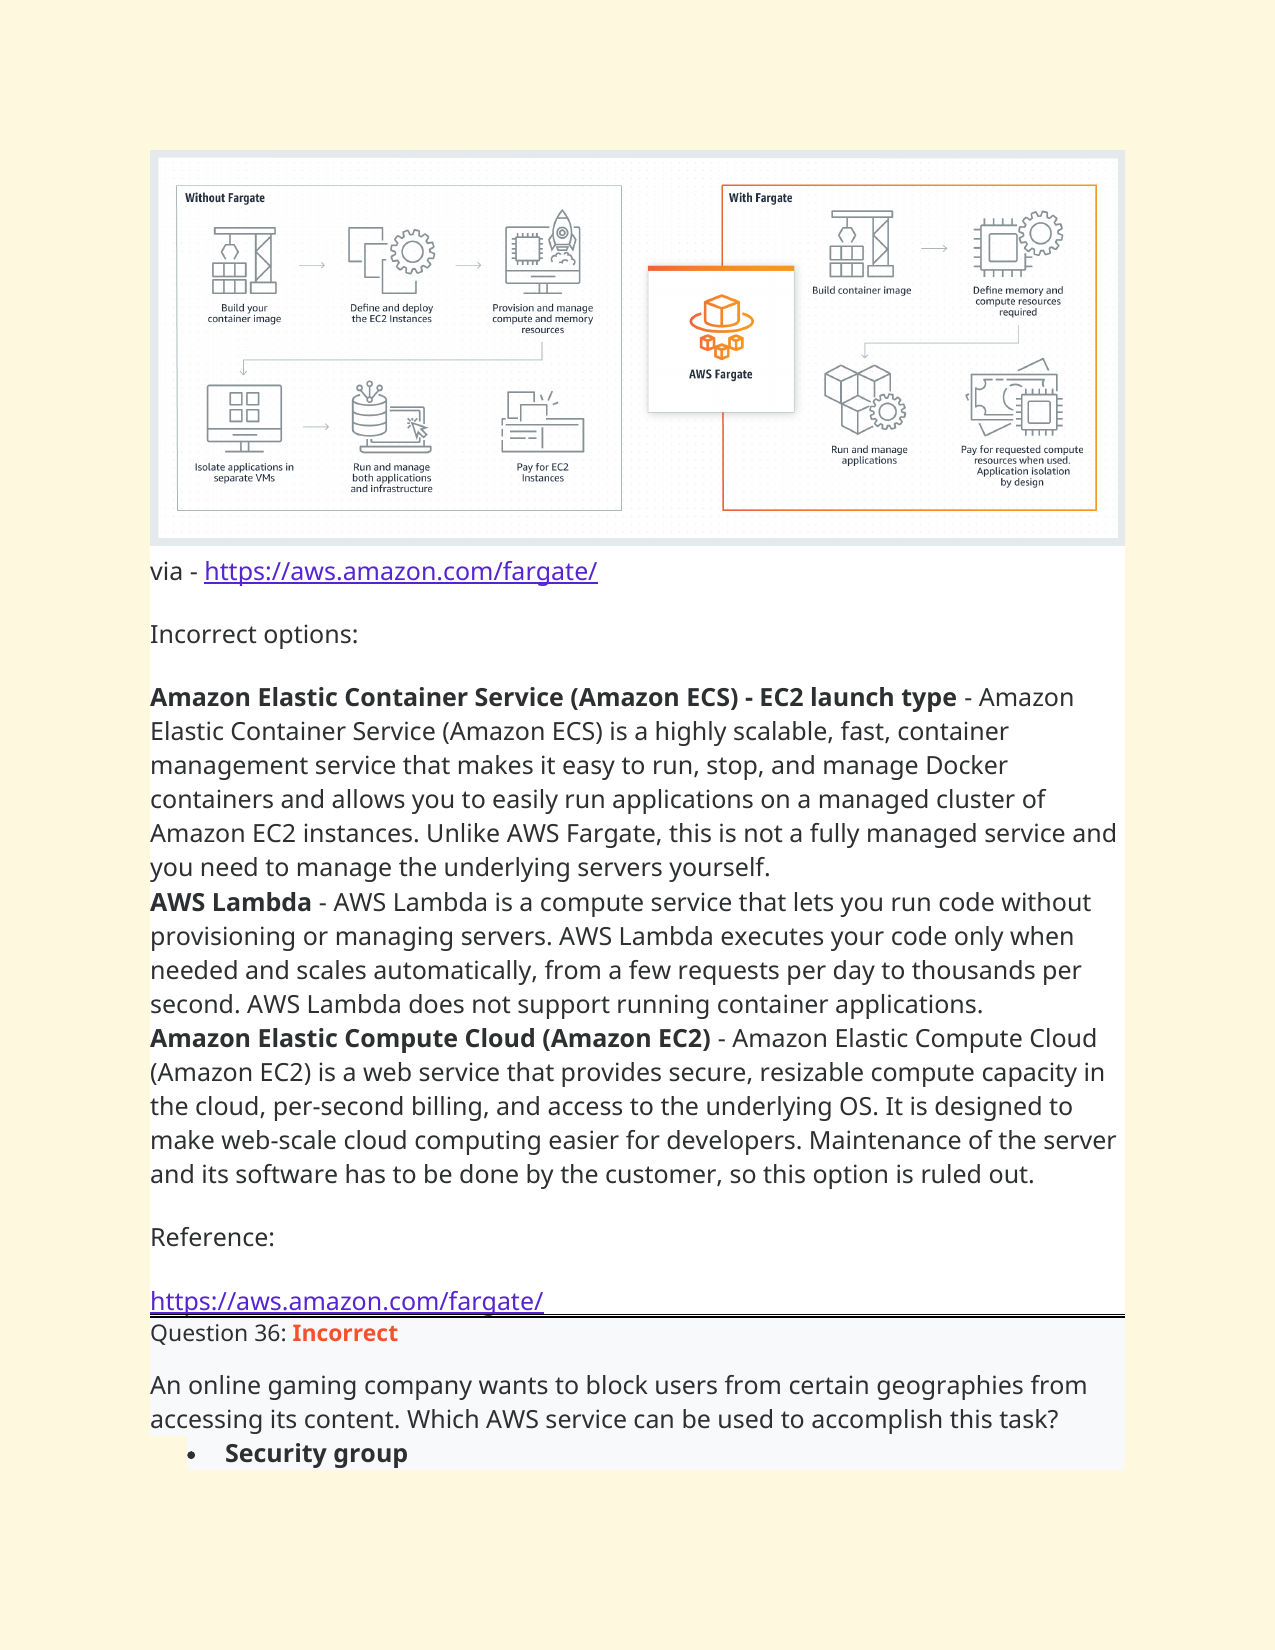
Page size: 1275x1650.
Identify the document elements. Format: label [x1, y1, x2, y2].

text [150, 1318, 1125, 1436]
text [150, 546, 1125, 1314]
picture [150, 150, 1125, 546]
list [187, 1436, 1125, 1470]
